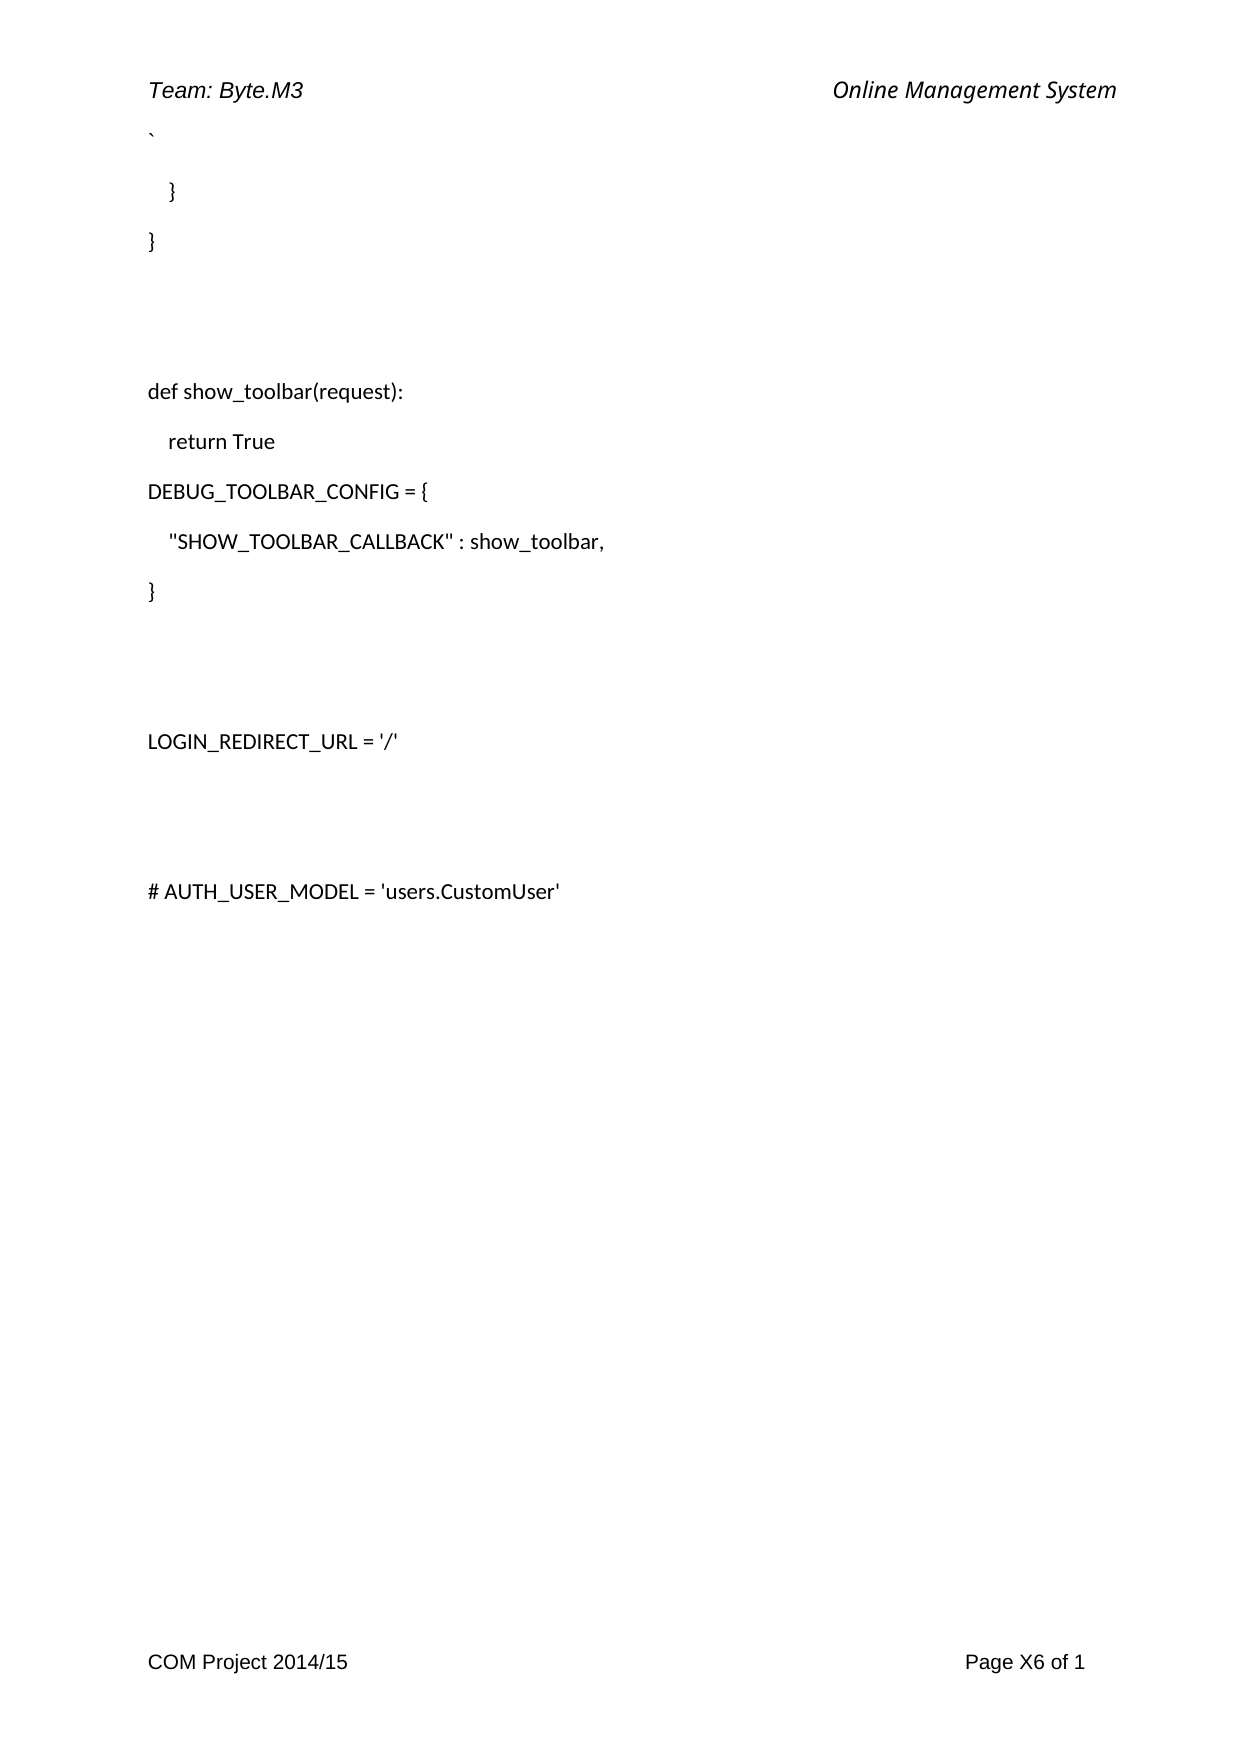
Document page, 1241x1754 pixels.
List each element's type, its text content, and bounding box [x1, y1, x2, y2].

text "SHOW_TOOLBAR_CALLBACK" : show_toolbar, [148, 526, 1122, 555]
text LOGIN_REDIRECT_URL = '/' [148, 726, 1122, 755]
text def show_toolbar(request): [148, 376, 1122, 405]
text } [148, 176, 1122, 205]
text DEBUG_TOOLBAR_CONFIG = { [148, 476, 1122, 505]
text return True [148, 426, 1122, 455]
text # AUTH_USER_MODEL = 'users.CustomUser' [148, 876, 1122, 905]
text } [148, 576, 1122, 605]
text } [148, 226, 1122, 255]
